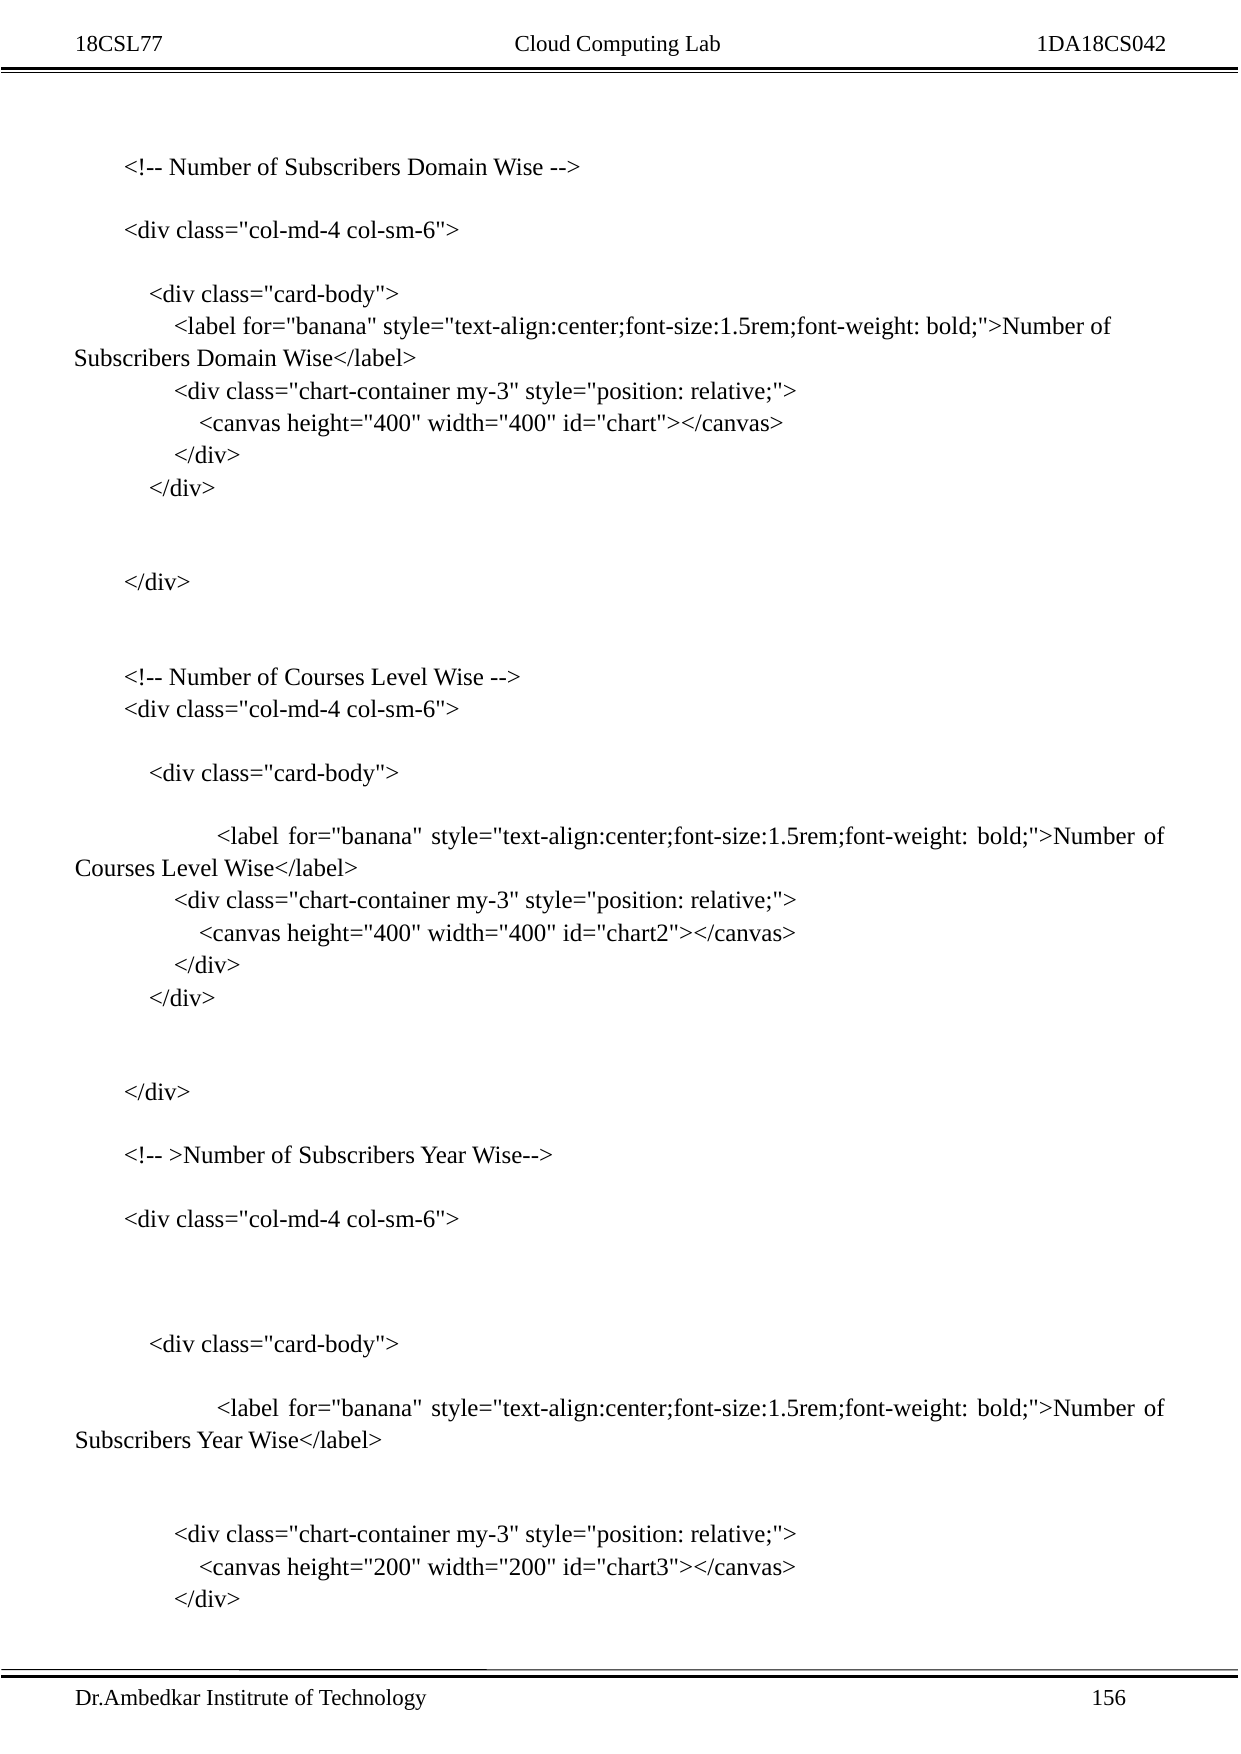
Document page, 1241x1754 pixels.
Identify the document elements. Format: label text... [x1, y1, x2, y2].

text <div class="chart-container my-3" style="position: relative;"> [73, 376, 1166, 404]
text </div> [73, 567, 1166, 596]
text <!-- Number of Subscribers Domain Wise --> [73, 152, 1166, 181]
text </div> [73, 950, 1166, 979]
text <div class="chart-container my-3" style="position: relative;"> [73, 1519, 1166, 1548]
text <label for="banana" style="text-align:center;font-size:1.5rem;font-weight: bold;">Number of Courses Level Wise</label> [73, 821, 1166, 882]
text </div> [73, 473, 1166, 502]
text <div class="col-md-4 col-sm-6"> [73, 694, 1166, 723]
text <div class="col-md-4 col-sm-6"> [73, 1204, 1166, 1233]
text <label for="banana" style="text-align:center;font-size:1.5rem;font-weight: bold;">Number of [73, 311, 1166, 340]
text <!-- >Number of Subscribers Year Wise--> [73, 1141, 1166, 1169]
text <label for="banana" style="text-align:center;font-size:1.5rem;font-weight: bold;">Number of Subscribers Year Wise</label> [73, 1393, 1166, 1454]
text <div class="card-body"> [73, 279, 1166, 307]
text <canvas height="400" width="400" id="chart"></canvas> [73, 408, 1166, 437]
text <div class="card-body"> [73, 1329, 1166, 1358]
text </div> [73, 1077, 1166, 1106]
text Subscribers Domain Wise</label> [73, 343, 1166, 372]
text <canvas height="400" width="400" id="chart2"></canvas> [73, 918, 1166, 947]
text <canvas height="200" width="200" id="chart3"></canvas> [73, 1552, 1166, 1581]
text </div> [73, 983, 1166, 1011]
text <div class="card-body"> [73, 758, 1166, 787]
text </div> [73, 441, 1166, 469]
text <div class="col-md-4 col-sm-6"> [73, 215, 1166, 244]
text <div class="chart-container my-3" style="position: relative;"> [73, 886, 1166, 914]
text </div> [73, 1584, 1166, 1613]
text <!-- Number of Courses Level Wise --> [73, 662, 1166, 691]
